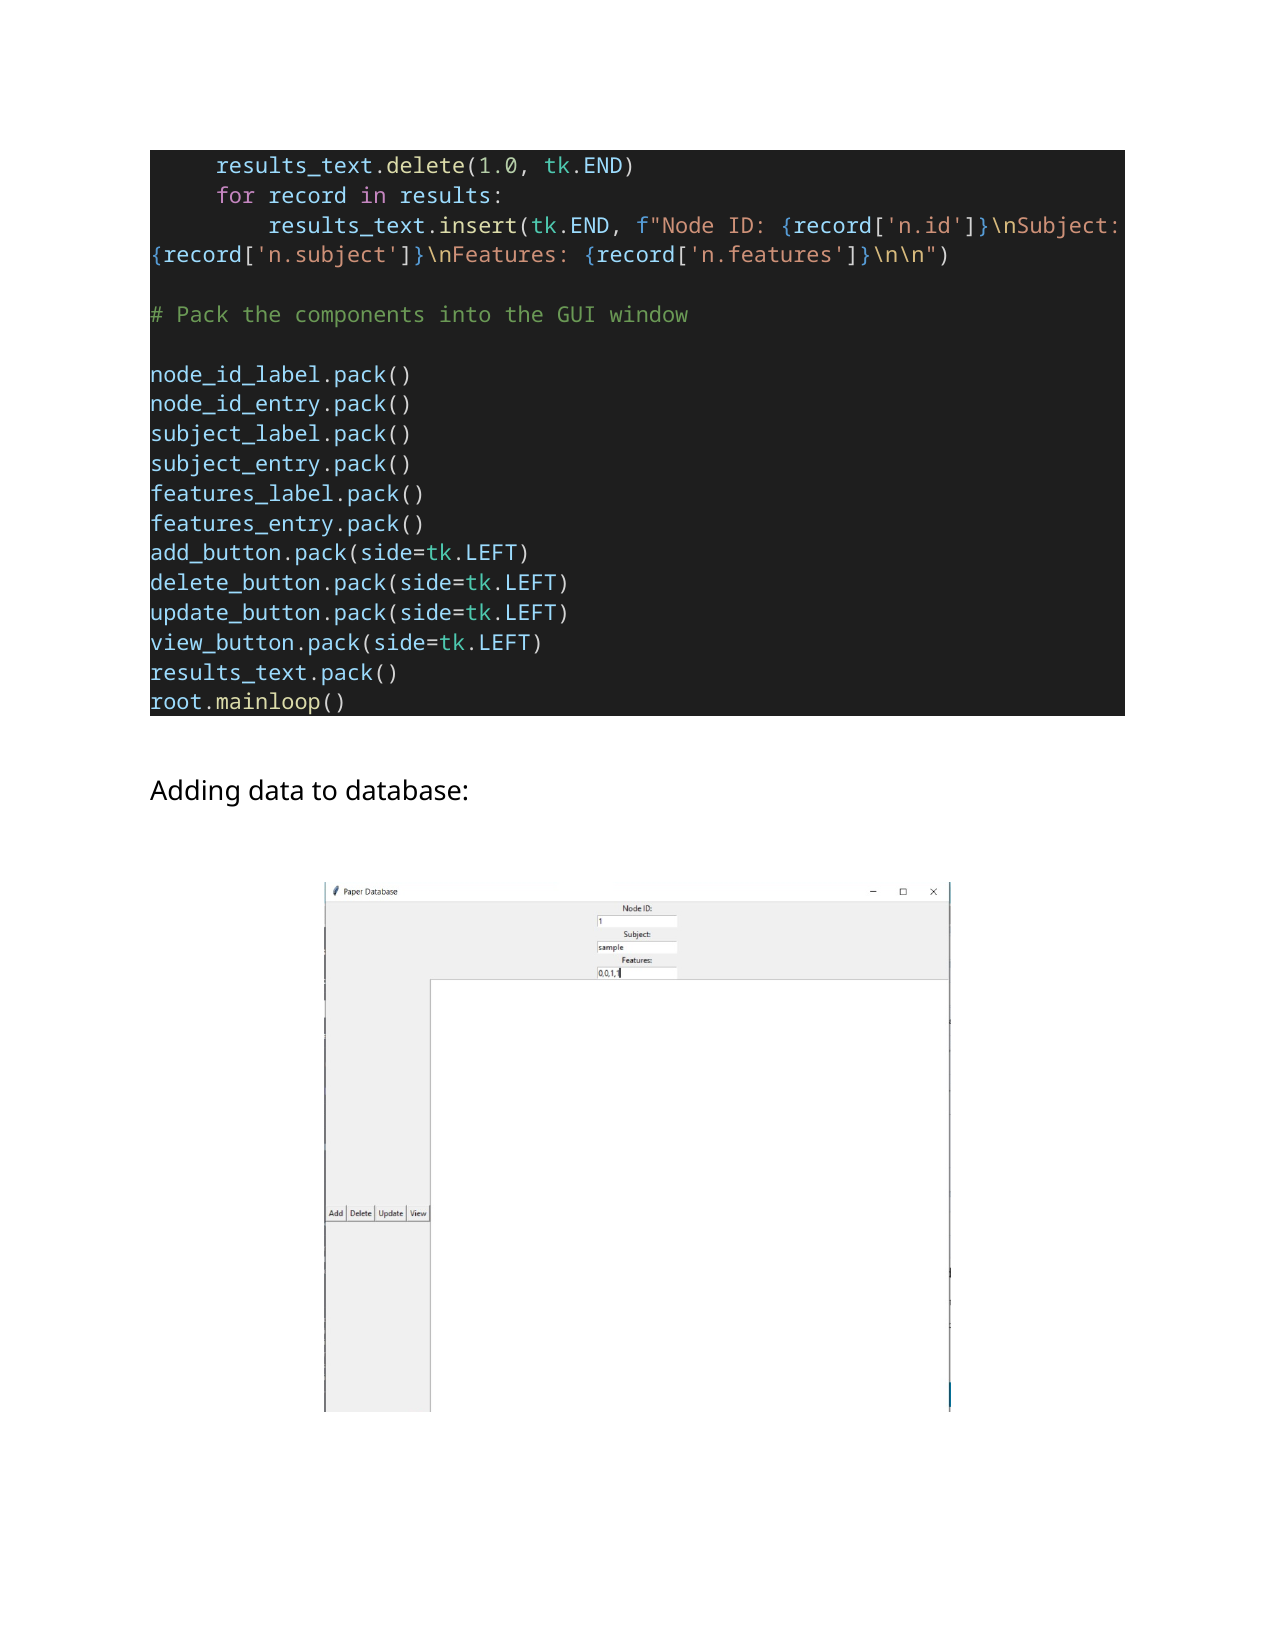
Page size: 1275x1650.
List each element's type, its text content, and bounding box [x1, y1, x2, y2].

text features_entry.pack() [150, 507, 1125, 537]
text subject_entry.pack() [150, 448, 1125, 478]
text subject_label.pack() [150, 418, 1125, 448]
text results_text.insert(tk.END, f"Node ID: {record['n.id']}\nSubject:{record['n.subject']}\nFeatures: {record['n.features']}\n\n") [150, 209, 1125, 269]
text view_button.pack(side=tk.LEFT) [150, 627, 1125, 656]
text results_text.pack() [150, 656, 1125, 686]
picture [324, 882, 951, 1412]
text delete_button.pack(side=tk.LEFT) [150, 567, 1125, 597]
text # Pack the components into the GUI window [150, 299, 1125, 329]
text for record in results: [150, 180, 1125, 209]
text Adding data to database: [150, 771, 1125, 808]
text root.mainloop() [150, 686, 1125, 716]
text add_button.pack(side=tk.LEFT) [150, 537, 1125, 567]
text features_label.pack() [150, 478, 1125, 507]
text update_button.pack(side=tk.LEFT) [150, 597, 1125, 627]
text results_text.delete(1.0, tk.END) [150, 150, 1125, 180]
text node_id_entry.pack() [150, 388, 1125, 418]
text node_id_label.pack() [150, 358, 1125, 388]
